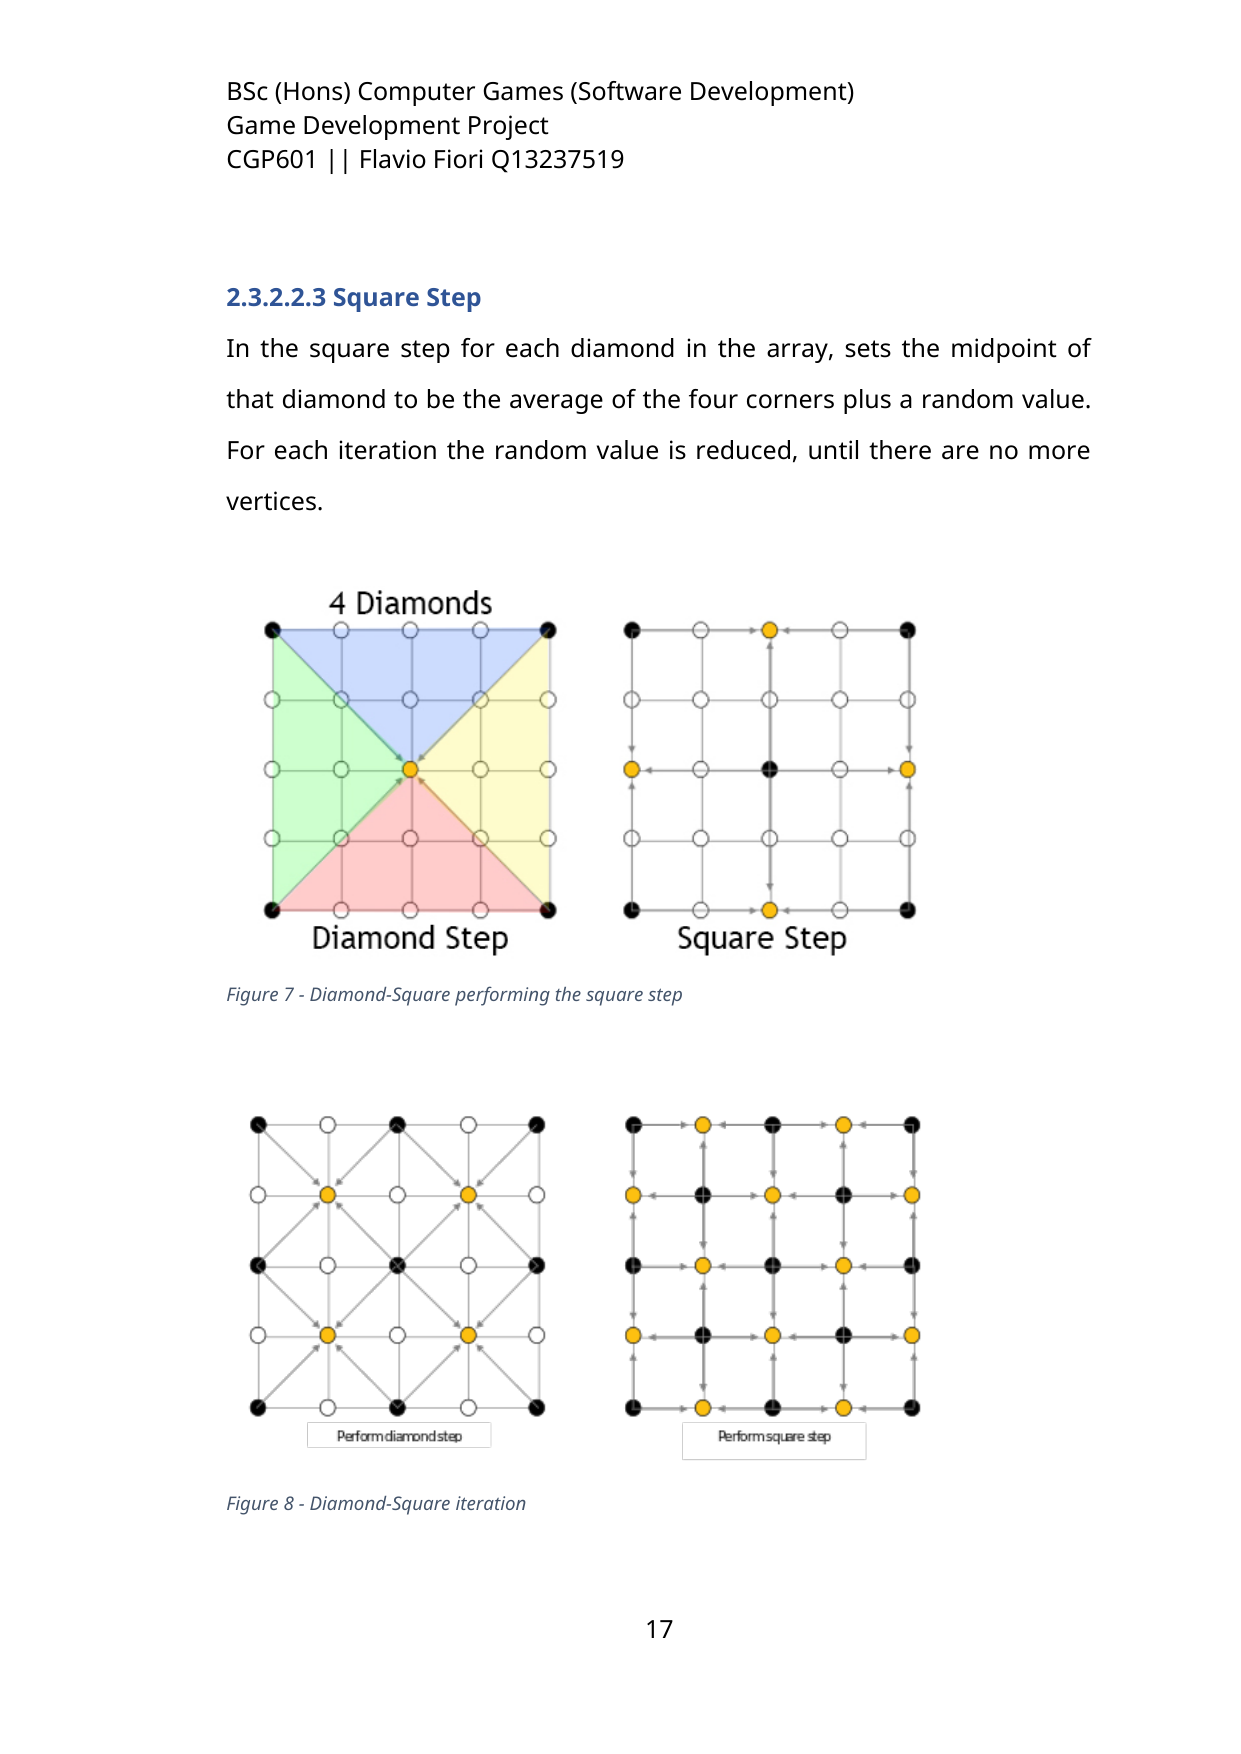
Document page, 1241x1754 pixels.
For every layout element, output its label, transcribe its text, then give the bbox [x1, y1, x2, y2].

picture [226, 586, 964, 965]
text Figure 8 - Diamond-Square iteration [226, 1491, 1092, 1516]
text Figure 7 - Diamond-Square performing the square step [226, 982, 1092, 1007]
subtitle 2.3.2.2.3 Square Step [226, 280, 1092, 314]
text In the square step for each diamond in the array, sets the midpoint of that diamond to be the average of the four corners plus a random value. For each iteration the random value is reduced, until there are no more vertices. [226, 331, 1092, 518]
picture [226, 1079, 962, 1474]
